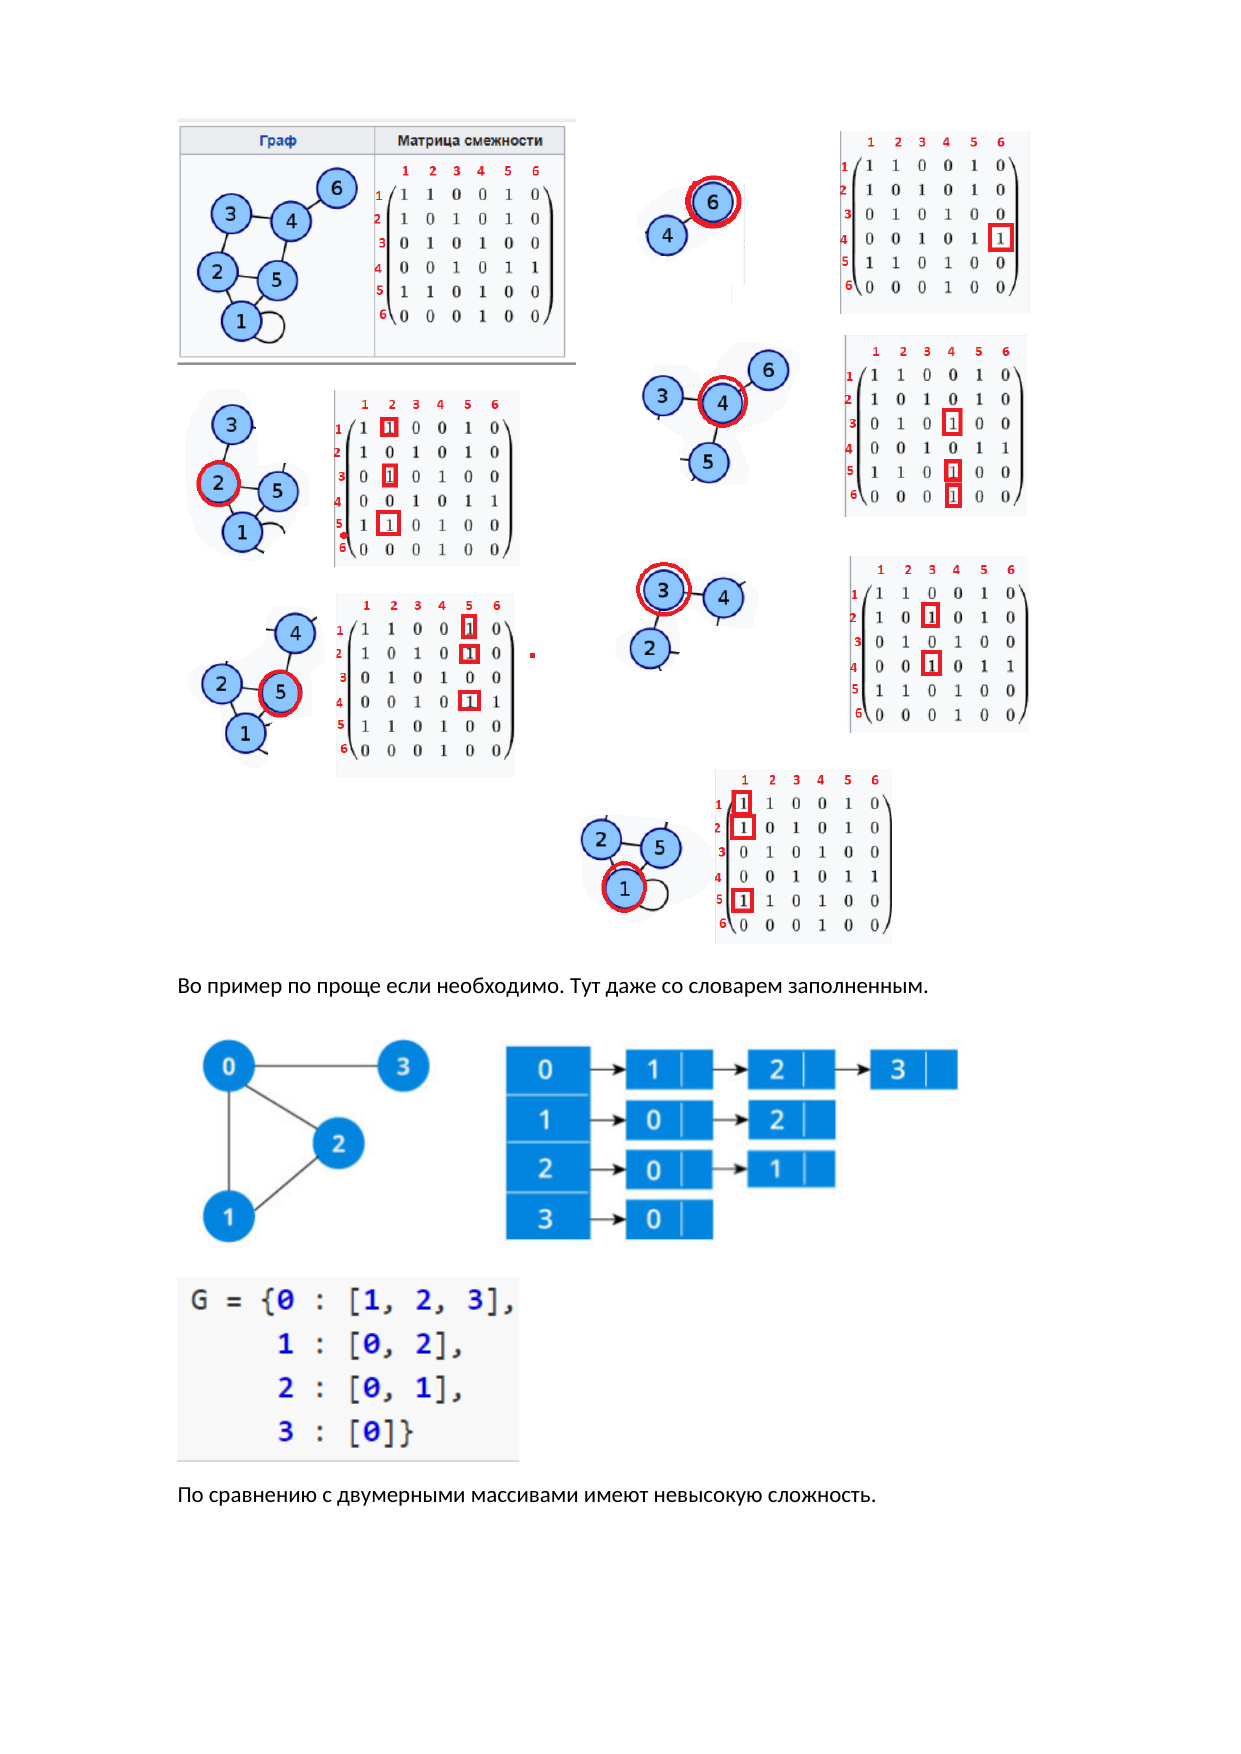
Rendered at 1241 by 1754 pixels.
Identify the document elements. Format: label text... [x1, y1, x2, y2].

text Во пример по проще если необходимо. Тут даже со словарем заполненным. [177, 971, 1152, 999]
picture [177, 1277, 520, 1462]
picture [177, 1017, 974, 1259]
picture [177, 118, 1151, 952]
text По сравнению с двумерными массивами имеют невысокую сложность. [177, 1481, 1152, 1509]
